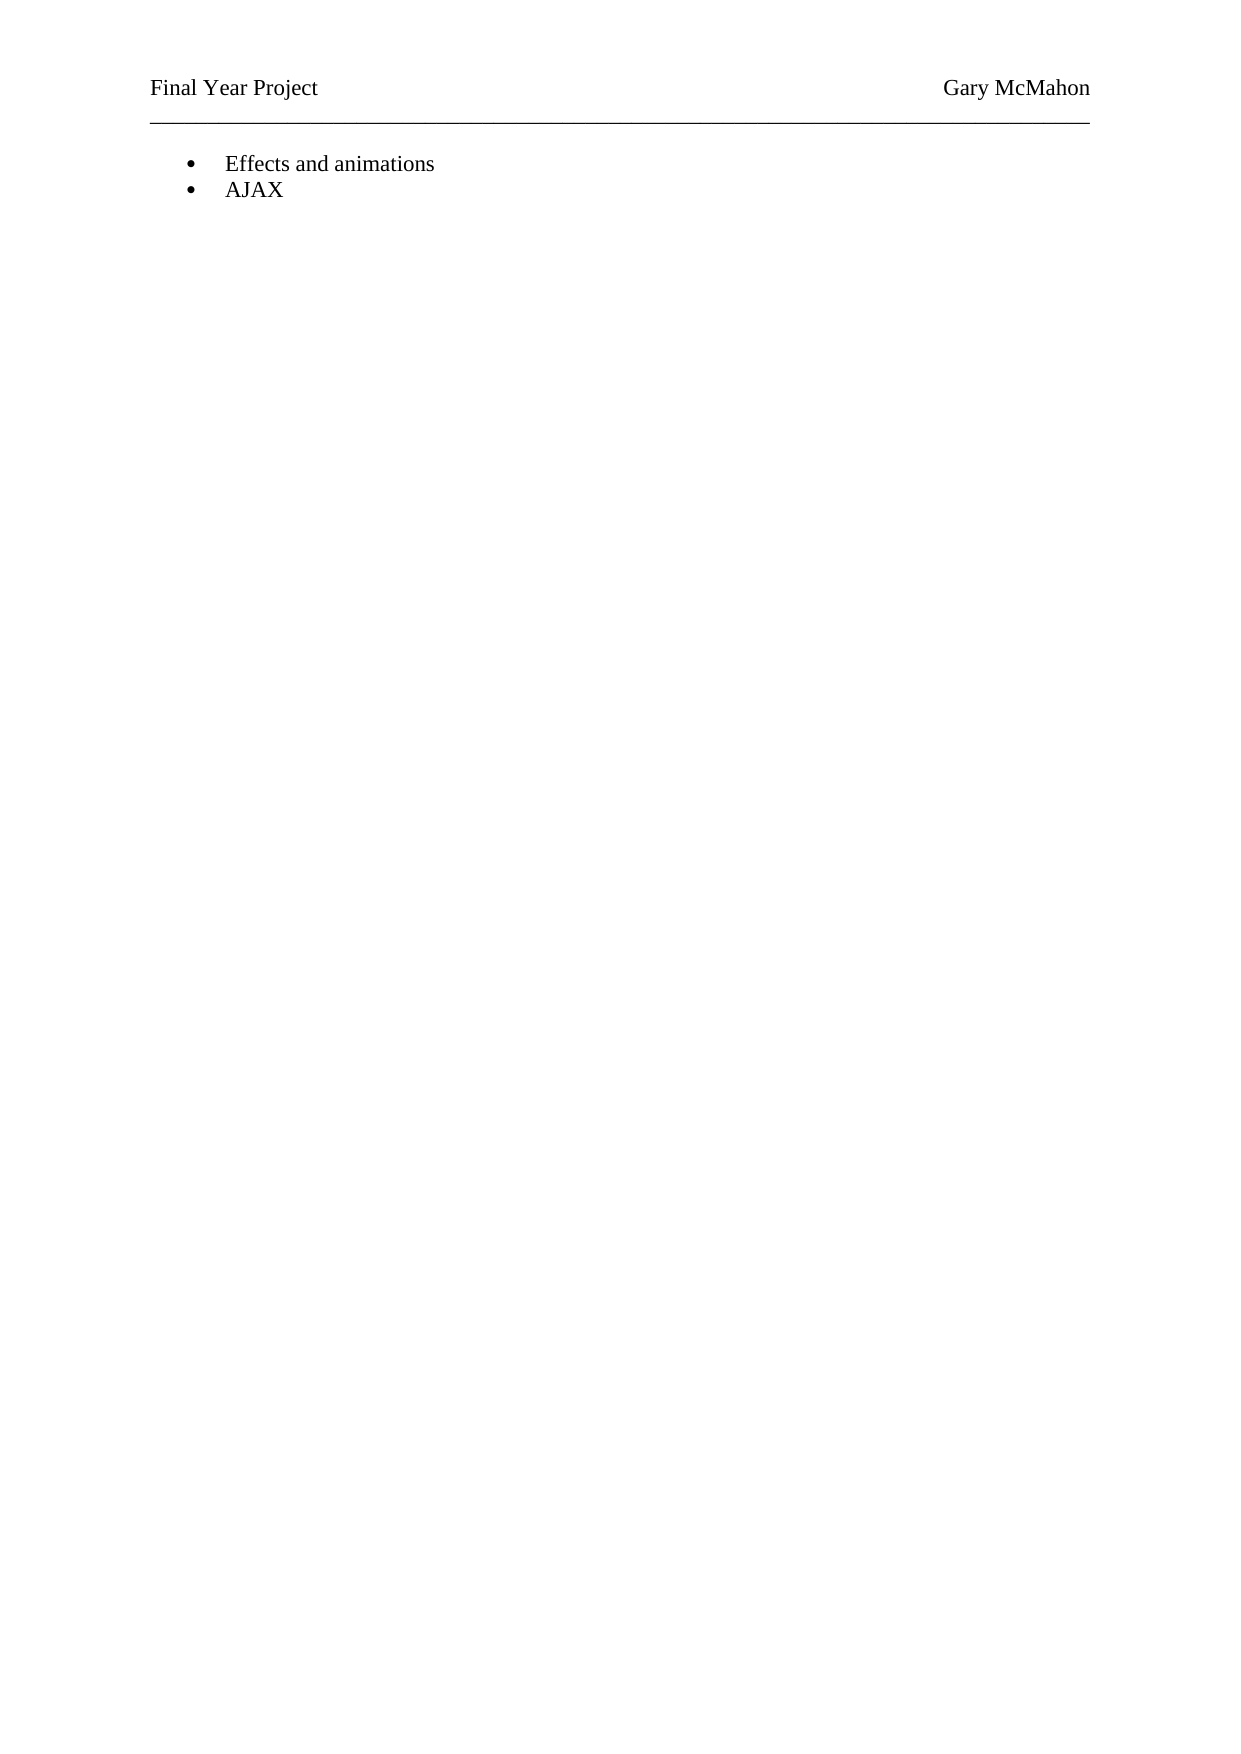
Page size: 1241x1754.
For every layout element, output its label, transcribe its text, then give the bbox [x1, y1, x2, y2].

list AJAX [187, 176, 1090, 203]
list Effects and animations [187, 150, 1090, 176]
